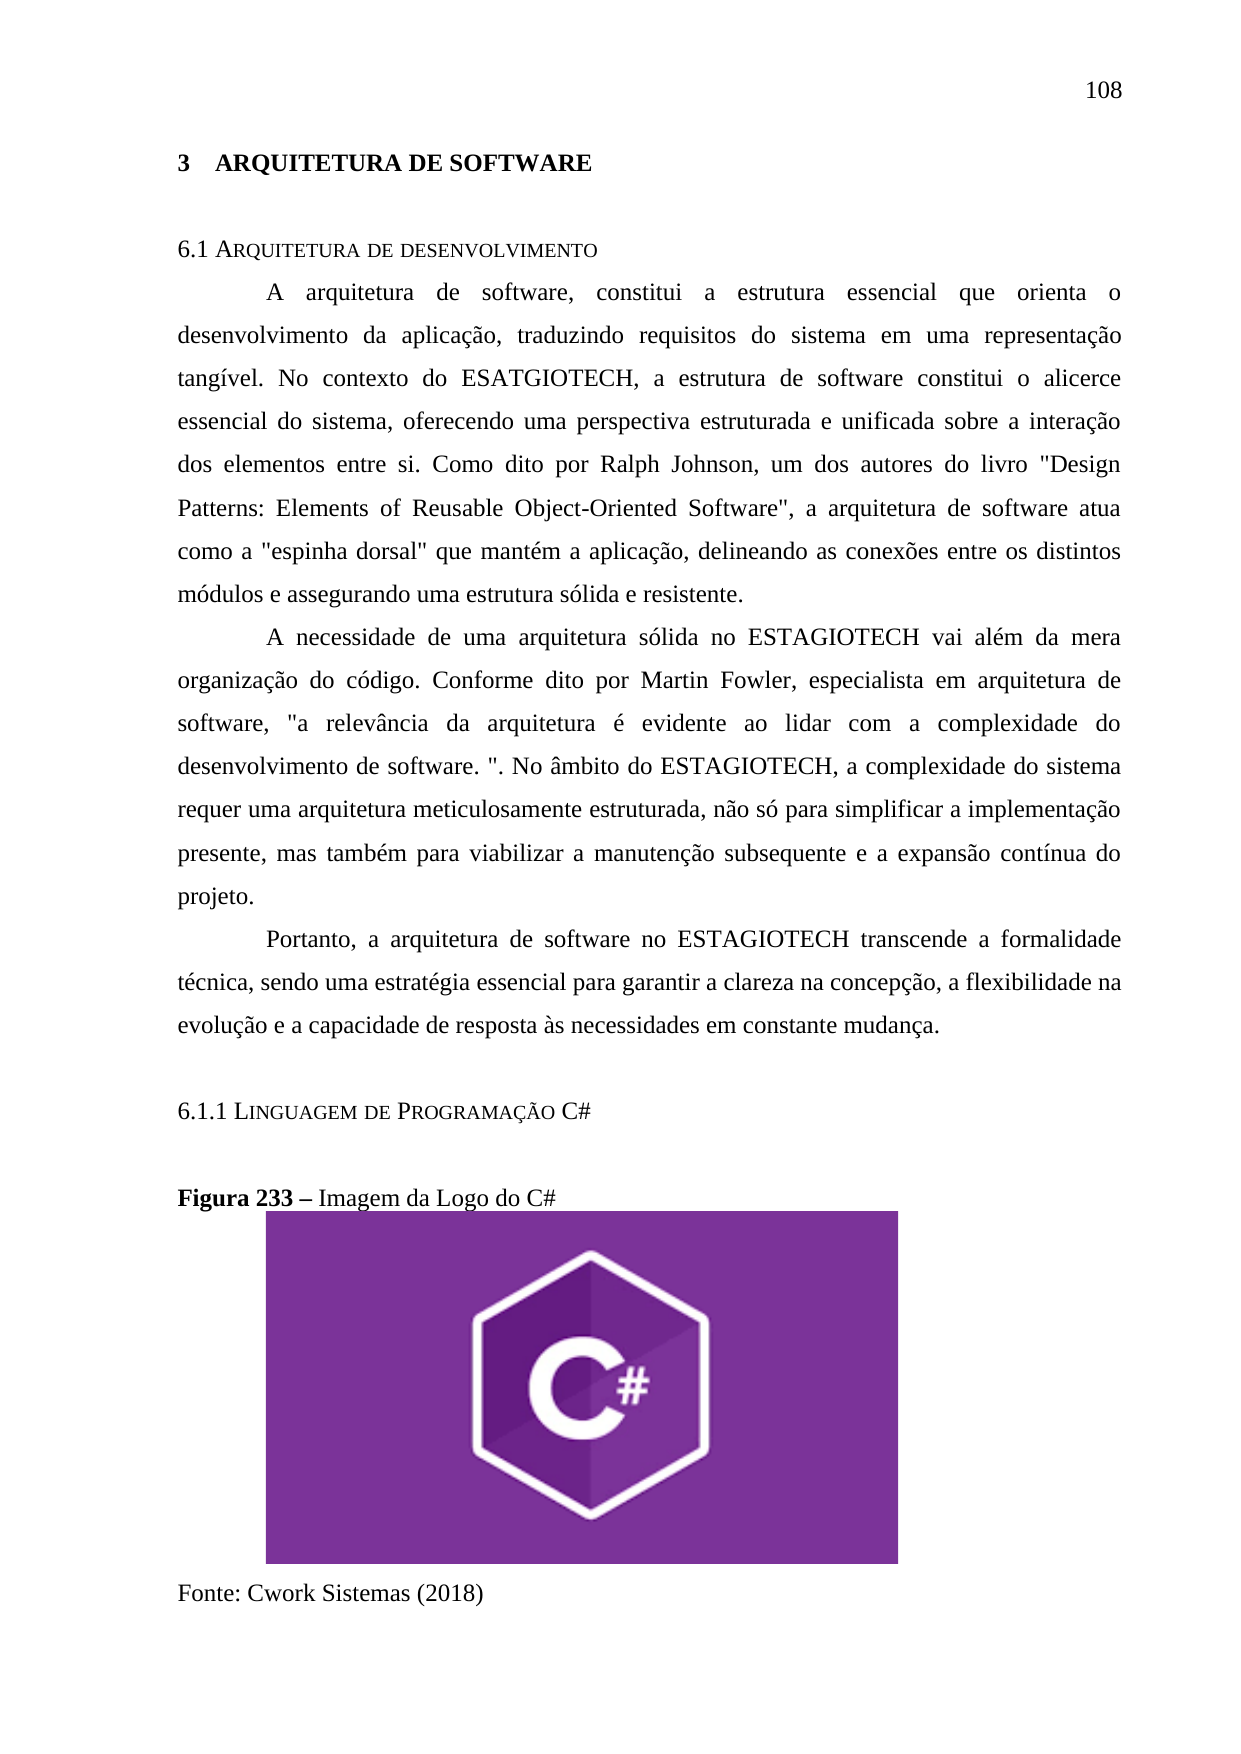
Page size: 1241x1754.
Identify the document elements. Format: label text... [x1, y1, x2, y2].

text Figura 23 – Imagem da Logo do C# [177, 1183, 1122, 1211]
picture [265, 1211, 899, 1564]
text A necessidade de uma arquitetura sólida no ESTAGIOTECH vai além da mera organização do código. Conforme dito por Martin Fowler, especialista em arquitetura de software, "a relevância da arquitetura é evidente ao lidar com a complexidade do desenvolvimento de software. ". No âmbito do ESTAGIOTECH, a complexidade do sistema requer uma arquitetura meticulosamente estruturada, não só para simplificar a implementação presente, mas também para viabilizar a manutenção subsequente e a expansão contínua do projeto. [177, 622, 1122, 909]
text A arquitetura de software, constitui a estrutura essencial que orienta o desenvolvimento da aplicação, traduzindo requisitos do sistema em uma representação tangível. No contexto do ESATGIOTECH, a estrutura de software constitui o alicerce essencial do sistema, oferecendo uma perspectiva estruturada e unificada sobre a interação dos elementos entre si. Como dito por Ralph Johnson, um dos autores do livro "Design Patterns: Elements of Reusable Object-Oriented Software", a arquitetura de software atua como a "espinha dorsal" que mantém a aplicação, delineando as conexões entre os distintos módulos e assegurando uma estrutura sólida e resistente. [177, 277, 1122, 608]
subtitle 6.1 Arquitetura de desenvolvimento [177, 234, 1122, 263]
text Portanto, a arquitetura de software no ESTAGIOTECH transcende a formalidade técnica, sendo uma estratégia essencial para garantir a clareza na concepção, a flexibilidade na evolução e a capacidade de resposta às necessidades em constante mudança. [177, 924, 1122, 1039]
subtitle ARQUITETURA DE SOFTWARE [177, 148, 1122, 176]
text Fonte: Cwork Sistemas (2018) [177, 1578, 1122, 1607]
subtitle 6.1.1 Linguagem de Programação C# [177, 1096, 1122, 1125]
